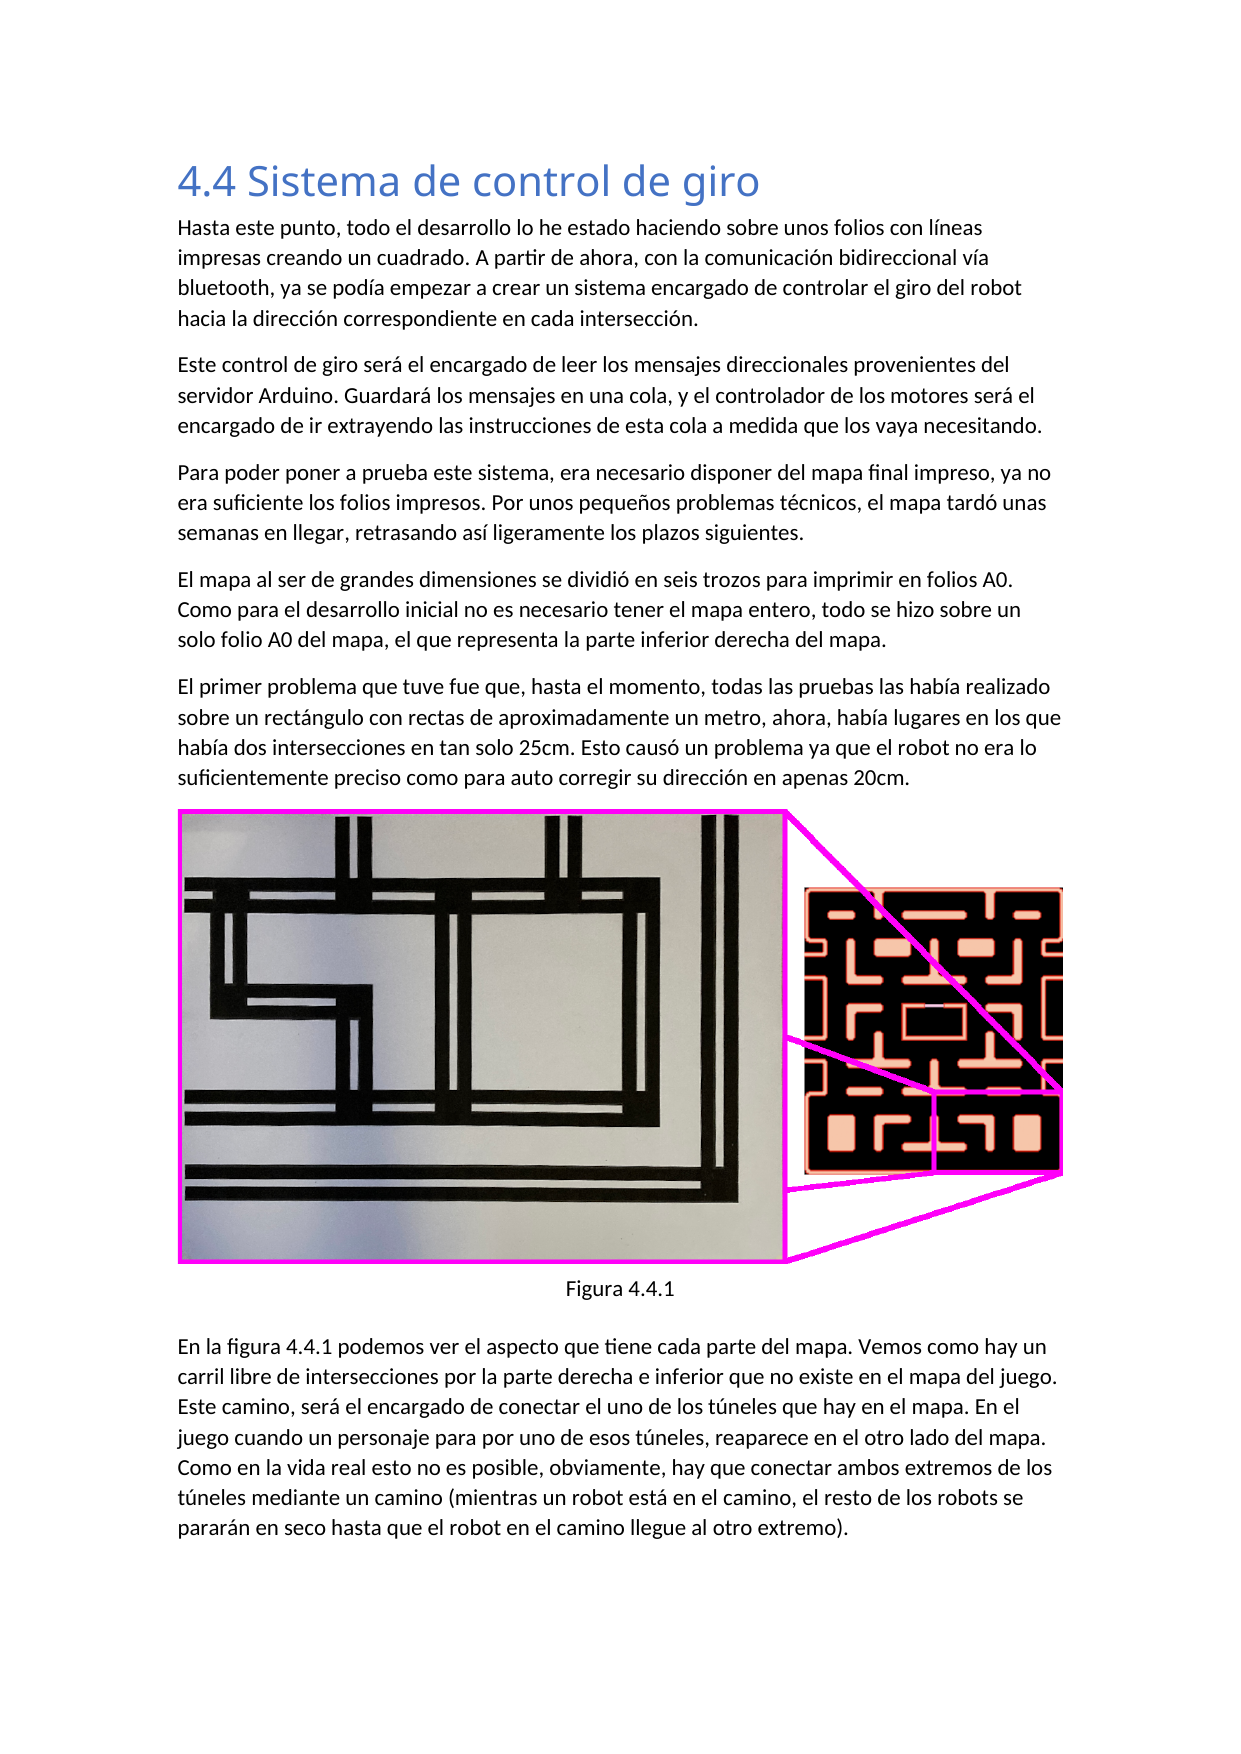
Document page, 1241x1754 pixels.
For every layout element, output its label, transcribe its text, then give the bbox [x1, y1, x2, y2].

picture [177, 809, 1063, 1264]
text El mapa al ser de grandes dimensiones se dividió en seis trozos para imprimir en folios A0. Como para el desarrollo inicial no es necesario tener el mapa entero, todo se hizo sobre un solo folio A0 del mapa, el que representa la parte inferior derecha del mapa. [177, 565, 1063, 653]
text 4.4 Sistema de control de giro [177, 152, 1063, 208]
text Hasta este punto, todo el desarrollo lo he estado haciendo sobre unos folios con líneas impresas creando un cuadrado. A partir de ahora, con la comunicación bidireccional vía bluetooth, ya se podía empezar a crear un sistema encargado de controlar el giro del robot hacia la dirección correspondiente en cada intersección. [177, 213, 1063, 332]
text El primer problema que tuve fue que, hasta el momento, todas las pruebas las había realizado sobre un rectángulo con rectas de aproximadamente un metro, ahora, había lugares en los que había dos intersecciones en tan solo 25cm. Esto causó un problema ya que el robot no era lo suficientemente preciso como para auto corregir su dirección en apenas 20cm. [177, 672, 1063, 791]
text En la figura 4.4.1 podemos ver el aspecto que tiene cada parte del mapa. Vemos como hay un carril libre de intersecciones por la parte derecha e inferior que no existe en el mapa del juego. Este camino, será el encargado de conectar el uno de los túneles que hay en el mapa. En el juego cuando un personaje para por uno de esos túneles, reaparece en el otro lado del mapa. Como en la vida real esto no es posible, obviamente, hay que conectar ambos extremos de los túneles mediante un camino (mientras un robot está en el camino, el resto de los robots se pararán en seco hasta que el robot en el camino llegue al otro extremo). [177, 1332, 1063, 1541]
text Este control de giro será el encargado de leer los mensajes direccionales provenientes del servidor Arduino. Guardará los mensajes en una cola, y el controlador de los motores será el encargado de ir extrayendo las instrucciones de esta cola a medida que los vaya necesitando. [177, 351, 1063, 439]
text Para poder poner a prueba este sistema, era necesario disponer del mapa final impreso, ya no era suficiente los folios impresos. Por unos pequeños problemas técnicos, el mapa tardó unas semanas en llegar, retrasando así ligeramente los plazos siguientes. [177, 458, 1063, 546]
